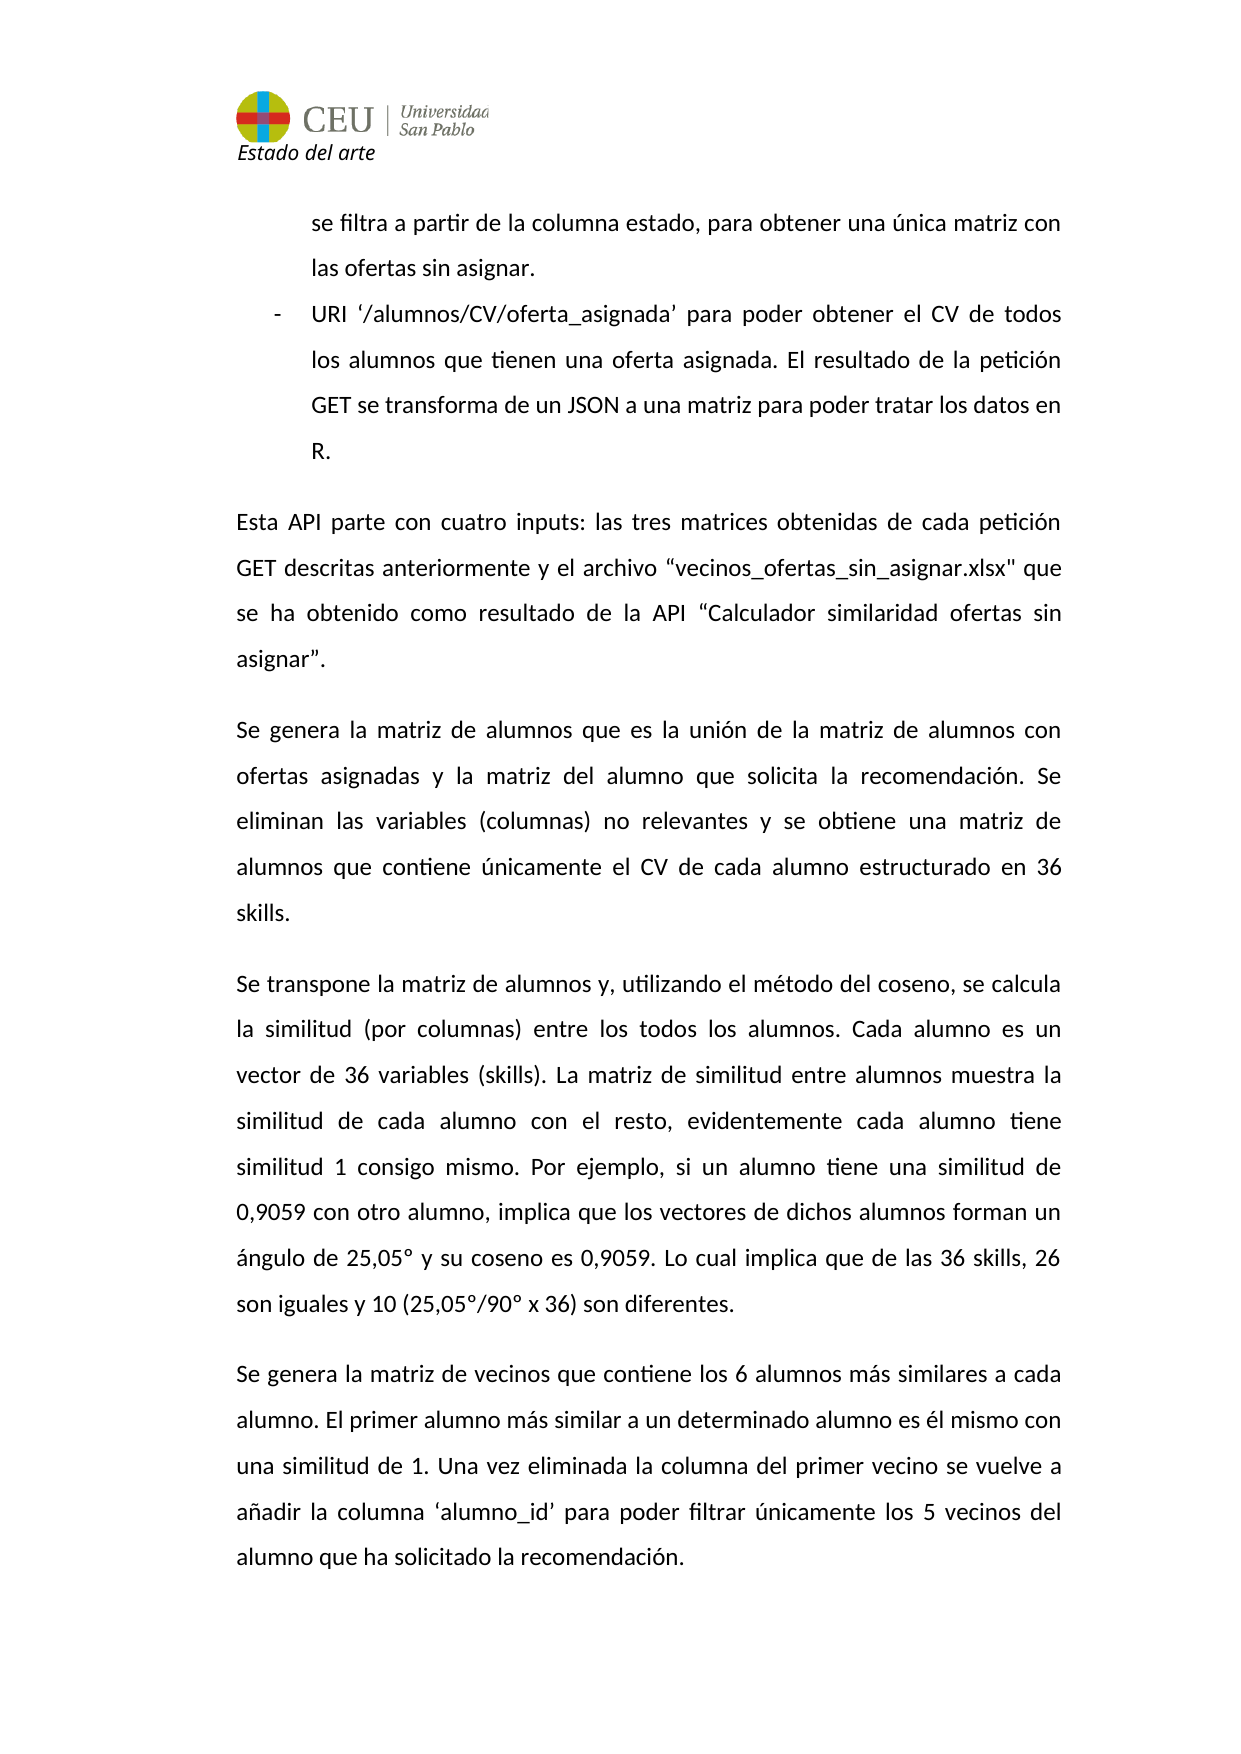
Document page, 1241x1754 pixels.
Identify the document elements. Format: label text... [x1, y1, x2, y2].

text Se genera la matriz de alumnos que es la unión de la matriz de alumnos con ofertas asignadas y la matriz del alumno que solicita la recomendación. Se eliminan las variables (columnas) no relevantes y se obtiene una matriz de alumnos que contiene únicamente el CV de cada alumno estructurado en 36 skills. [236, 714, 1063, 927]
picture [235, 89, 489, 143]
text Se transpone la matriz de alumnos y, utilizando el método del coseno, se calcula la similitud (por columnas) entre los todos los alumnos. Cada alumno es un vector de 36 variables (skills). La matriz de similitud entre alumnos muestra la similitud de cada alumno con el resto, evidentemente cada alumno tiene similitud 1 consigo mismo. Por ejemplo, si un alumno tiene una similitud de 0,9059 con otro alumno, implica que los vectores de dichos alumnos forman un ángulo de 25,05º y su coseno es 0,9059. Lo cual implica que de las 36 skills, 26 son iguales y 10 (25,05º/90º x 36) son diferentes. [236, 968, 1063, 1318]
text Esta API parte con cuatro inputs: las tres matrices obtenidas de cada petición GET descritas anteriormente y el archivo “vecinos_ofertas_sin_asignar.xlsx" que se ha obtenido como resultado de la API “Calculador similaridad ofertas sin asignar”. [236, 506, 1063, 674]
text Se genera la matriz de vecinos que contiene los 6 alumnos más similares a cada alumno. El primer alumno más similar a un determinado alumno es él mismo con una similitud de 1. Una vez eliminada la columna del primer vecino se vuelve a añadir la columna ‘alumno_id’ para poder filtrar únicamente los 5 vecinos del alumno que ha solicitado la recomendación. [236, 1358, 1063, 1572]
list URI ‘/alumnos/CV/oferta_asignada’ para poder obtener el CV de todos los alumnos que tienen una oferta asignada. El resultado de la petición GET se transforma de un JSON a una matriz para poder tratar los datos en R. [274, 298, 1063, 466]
